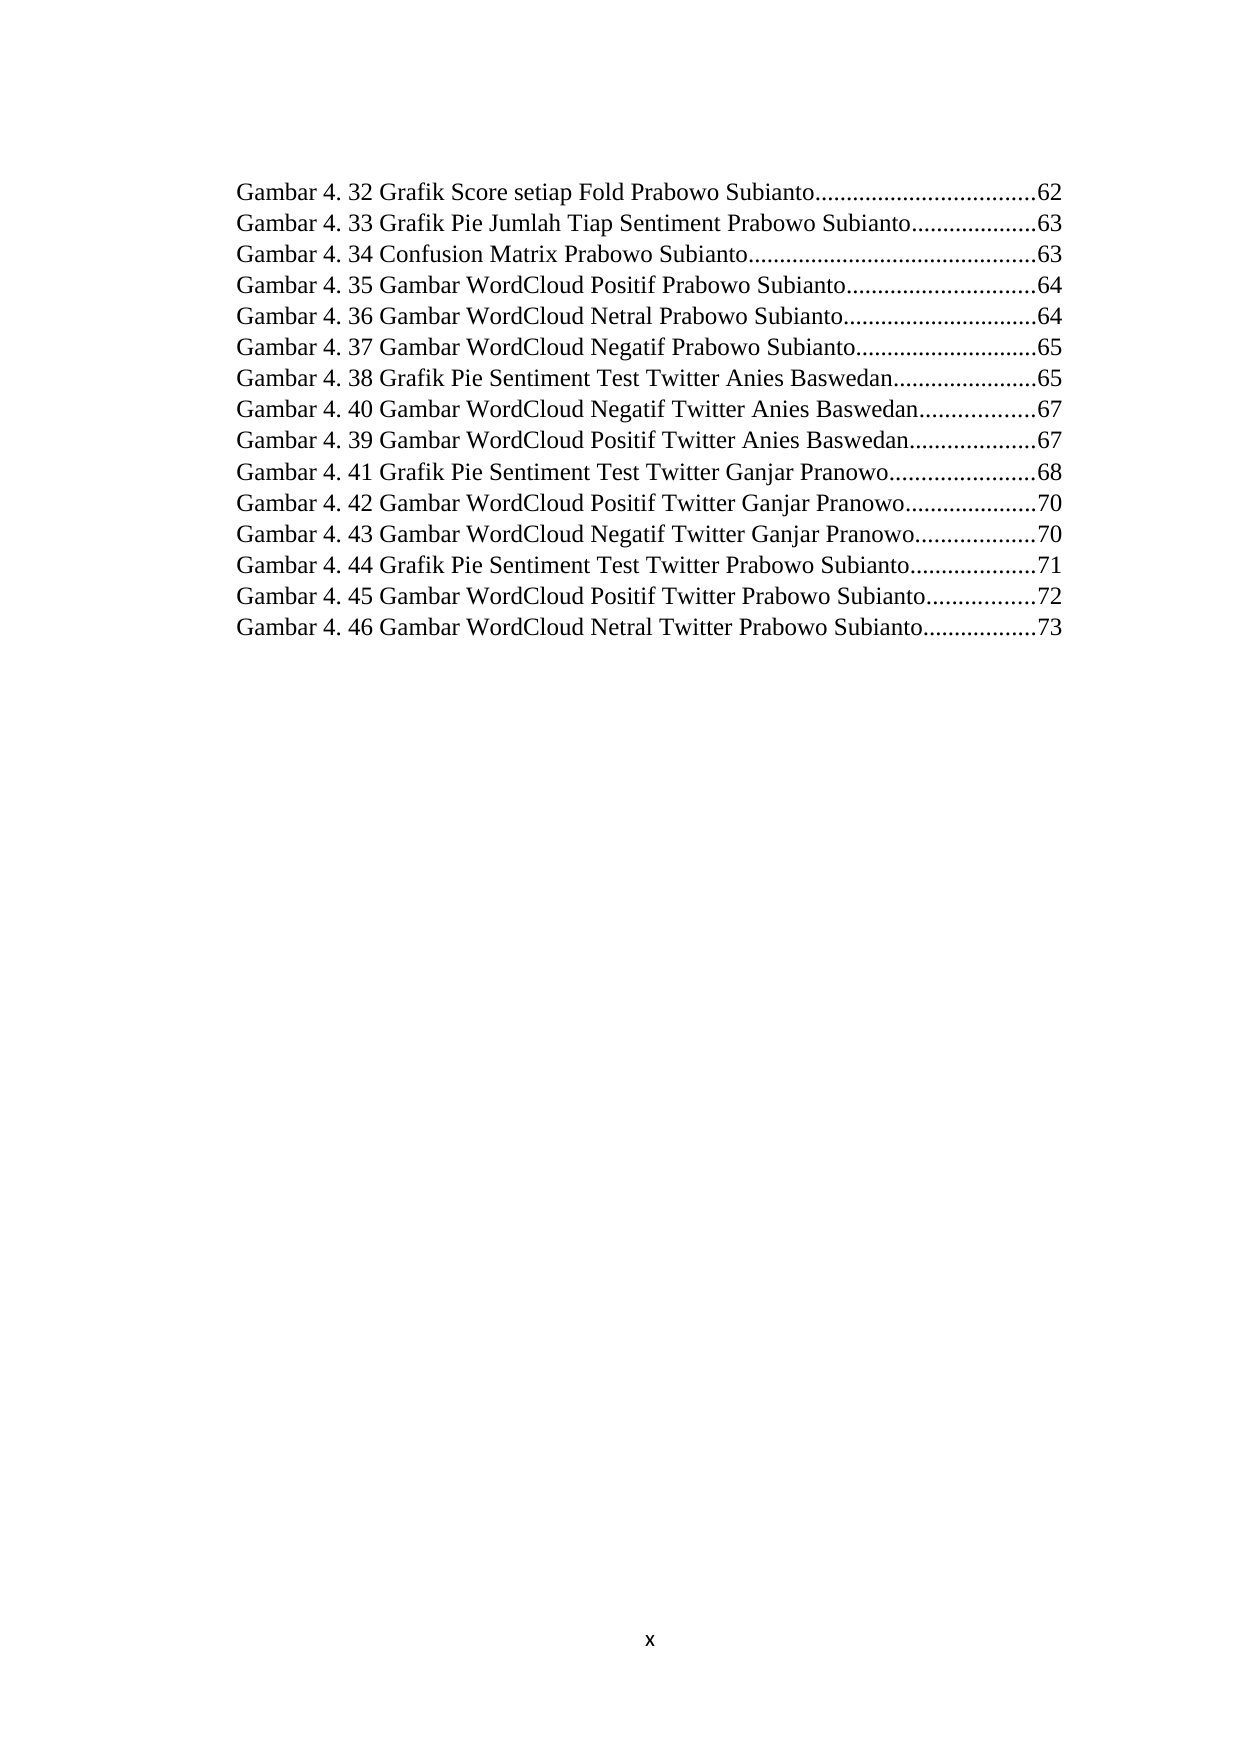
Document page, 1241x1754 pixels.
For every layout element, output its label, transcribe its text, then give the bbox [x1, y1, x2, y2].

text Gambar 4. 45 Gambar WordCloud Positif Twitter Prabowo Subianto 72 [236, 581, 1063, 609]
text Gambar 4. 44 Grafik Pie Sentiment Test Twitter Prabowo Subianto 71 [236, 550, 1063, 578]
text Gambar 4. 33 Grafik Pie Jumlah Tiap Sentiment Prabowo Subianto 63 [236, 208, 1063, 237]
text Gambar 4. 37 Gambar WordCloud Negatif Prabowo Subianto 65 [236, 332, 1063, 361]
text Gambar 4. 32 Grafik Score setiap Fold Prabowo Subianto 62 [236, 177, 1063, 206]
text Gambar 4. 39 Gambar WordCloud Positif Twitter Anies Baswedan 67 [236, 426, 1063, 454]
text Gambar 4. 42 Gambar WordCloud Positif Twitter Ganjar Pranowo 70 [236, 488, 1063, 516]
text Gambar 4. 34 Confusion Matrix Prabowo Subianto 63 [236, 239, 1063, 268]
text Gambar 4. 41 Grafik Pie Sentiment Test Twitter Ganjar Pranowo 68 [236, 457, 1063, 485]
text Gambar 4. 40 Gambar WordCloud Negatif Twitter Anies Baswedan 67 [236, 394, 1063, 423]
text Gambar 4. 46 Gambar WordCloud Netral Twitter Prabowo Subianto 73 [236, 612, 1063, 641]
text Gambar 4. 35 Gambar WordCloud Positif Prabowo Subianto 64 [236, 270, 1063, 299]
text Gambar 4. 43 Gambar WordCloud Negatif Twitter Ganjar Pranowo 70 [236, 519, 1063, 547]
text Gambar 4. 38 Grafik Pie Sentiment Test Twitter Anies Baswedan 65 [236, 363, 1063, 392]
text Gambar 4. 36 Gambar WordCloud Netral Prabowo Subianto 64 [236, 301, 1063, 330]
